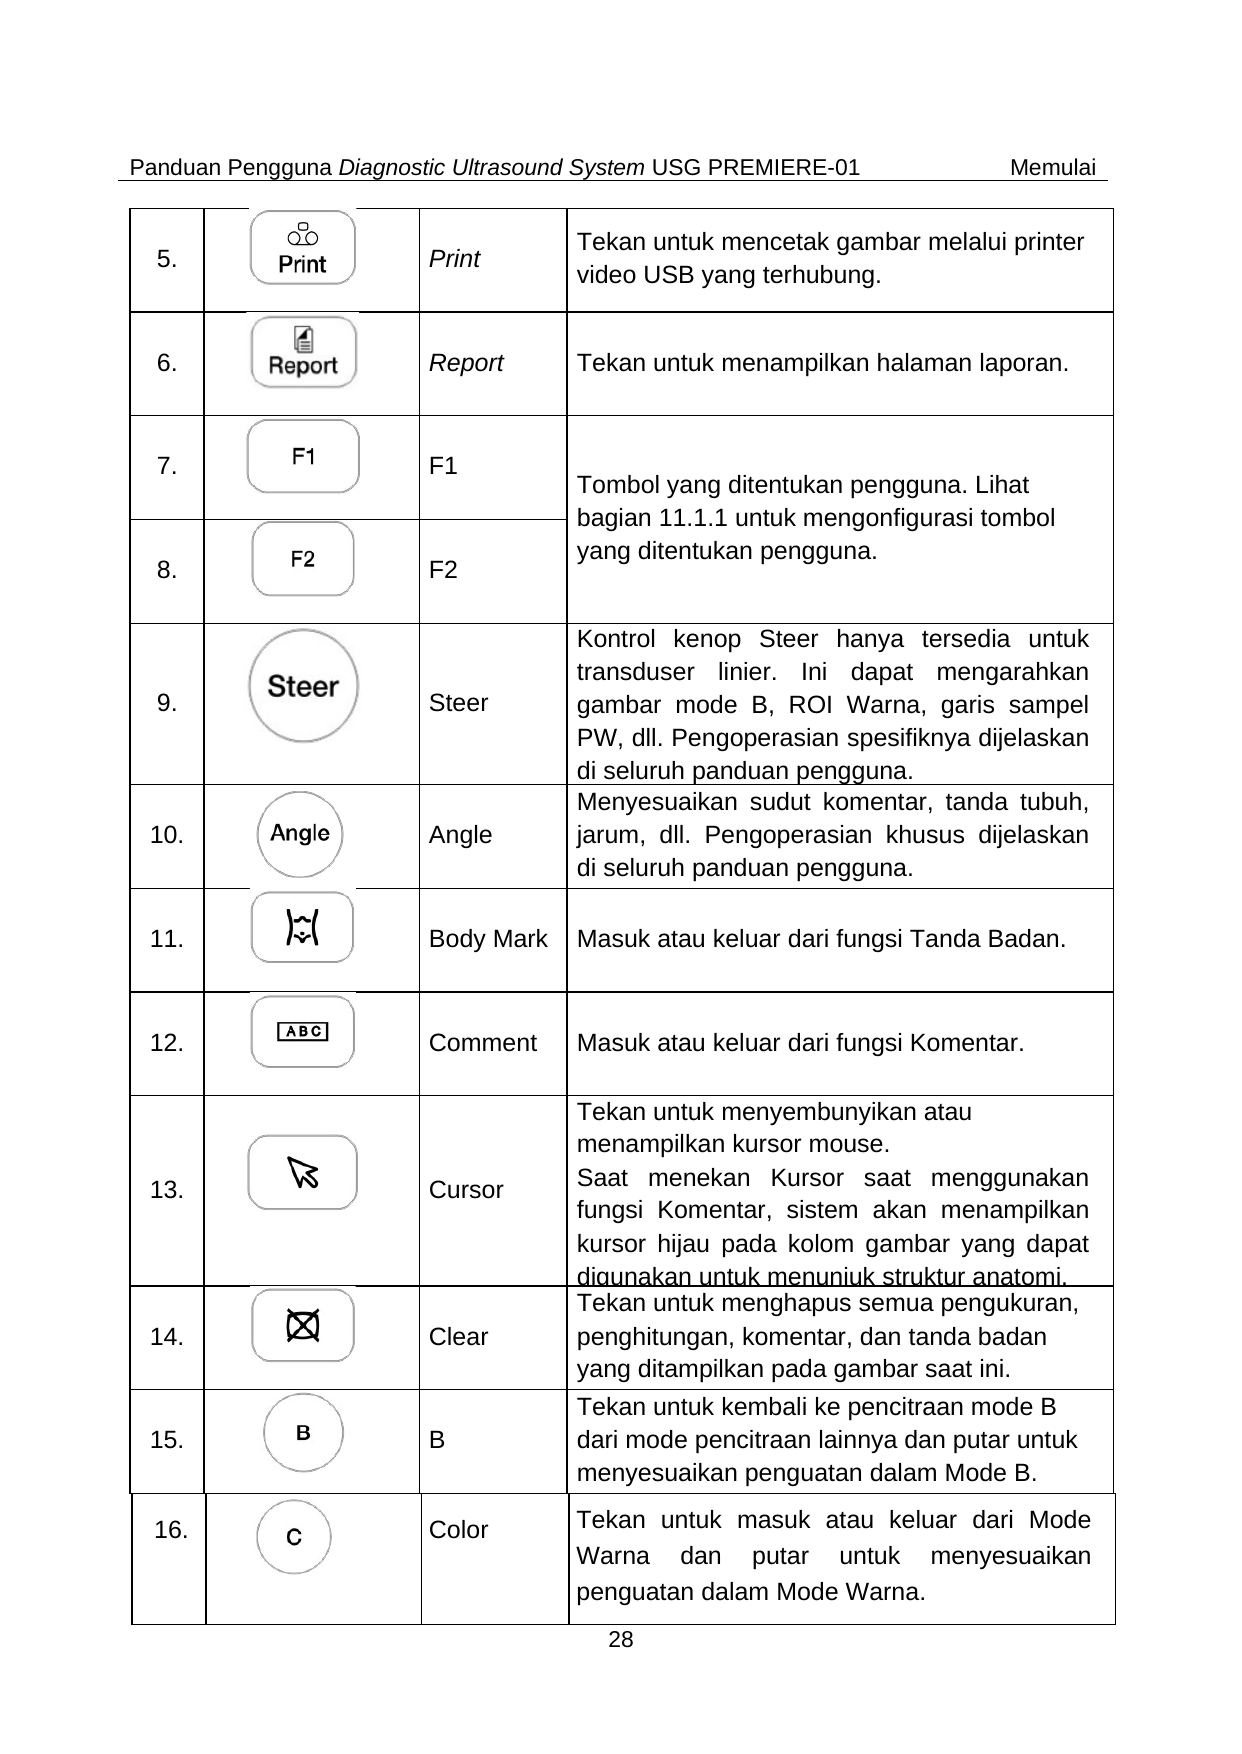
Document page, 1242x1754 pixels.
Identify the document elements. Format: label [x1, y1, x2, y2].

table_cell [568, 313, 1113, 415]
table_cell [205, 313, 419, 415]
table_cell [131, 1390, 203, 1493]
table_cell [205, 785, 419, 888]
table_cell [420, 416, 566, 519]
picture [243, 626, 362, 745]
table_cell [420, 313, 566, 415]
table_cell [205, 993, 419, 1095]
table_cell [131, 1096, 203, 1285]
picture [249, 208, 357, 286]
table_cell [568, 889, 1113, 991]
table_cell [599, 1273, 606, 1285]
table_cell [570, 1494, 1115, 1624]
picture [250, 1286, 356, 1364]
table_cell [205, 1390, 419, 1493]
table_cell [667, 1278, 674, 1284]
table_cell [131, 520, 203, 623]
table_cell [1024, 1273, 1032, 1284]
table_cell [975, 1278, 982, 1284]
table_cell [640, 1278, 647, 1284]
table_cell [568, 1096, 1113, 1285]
picture [253, 1498, 333, 1576]
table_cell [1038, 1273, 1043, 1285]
picture [246, 1134, 360, 1211]
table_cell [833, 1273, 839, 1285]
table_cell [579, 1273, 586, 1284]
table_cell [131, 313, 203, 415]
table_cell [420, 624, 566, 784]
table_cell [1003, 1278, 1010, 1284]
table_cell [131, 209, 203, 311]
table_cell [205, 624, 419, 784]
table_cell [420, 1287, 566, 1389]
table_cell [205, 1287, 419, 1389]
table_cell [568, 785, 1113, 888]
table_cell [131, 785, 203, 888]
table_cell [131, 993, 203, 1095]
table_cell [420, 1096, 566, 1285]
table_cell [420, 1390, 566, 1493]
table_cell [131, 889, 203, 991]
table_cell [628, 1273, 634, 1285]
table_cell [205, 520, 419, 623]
picture [260, 1390, 346, 1473]
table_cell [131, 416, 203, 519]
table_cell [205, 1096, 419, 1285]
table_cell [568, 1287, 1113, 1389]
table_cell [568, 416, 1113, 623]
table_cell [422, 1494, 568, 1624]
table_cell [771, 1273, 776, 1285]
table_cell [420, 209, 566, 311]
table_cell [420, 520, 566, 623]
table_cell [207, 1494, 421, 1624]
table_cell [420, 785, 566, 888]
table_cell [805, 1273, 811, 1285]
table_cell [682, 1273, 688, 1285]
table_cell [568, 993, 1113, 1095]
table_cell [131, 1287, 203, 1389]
picture [245, 416, 361, 494]
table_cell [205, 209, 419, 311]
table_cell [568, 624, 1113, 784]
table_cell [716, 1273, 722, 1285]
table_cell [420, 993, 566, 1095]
picture [249, 992, 356, 1070]
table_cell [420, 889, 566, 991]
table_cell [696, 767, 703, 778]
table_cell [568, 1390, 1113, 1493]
picture [250, 520, 355, 597]
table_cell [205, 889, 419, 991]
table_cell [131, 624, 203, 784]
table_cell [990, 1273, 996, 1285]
picture [255, 791, 345, 878]
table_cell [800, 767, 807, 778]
picture [249, 888, 356, 966]
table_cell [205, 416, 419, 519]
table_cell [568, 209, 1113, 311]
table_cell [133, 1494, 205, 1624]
picture [246, 312, 360, 390]
